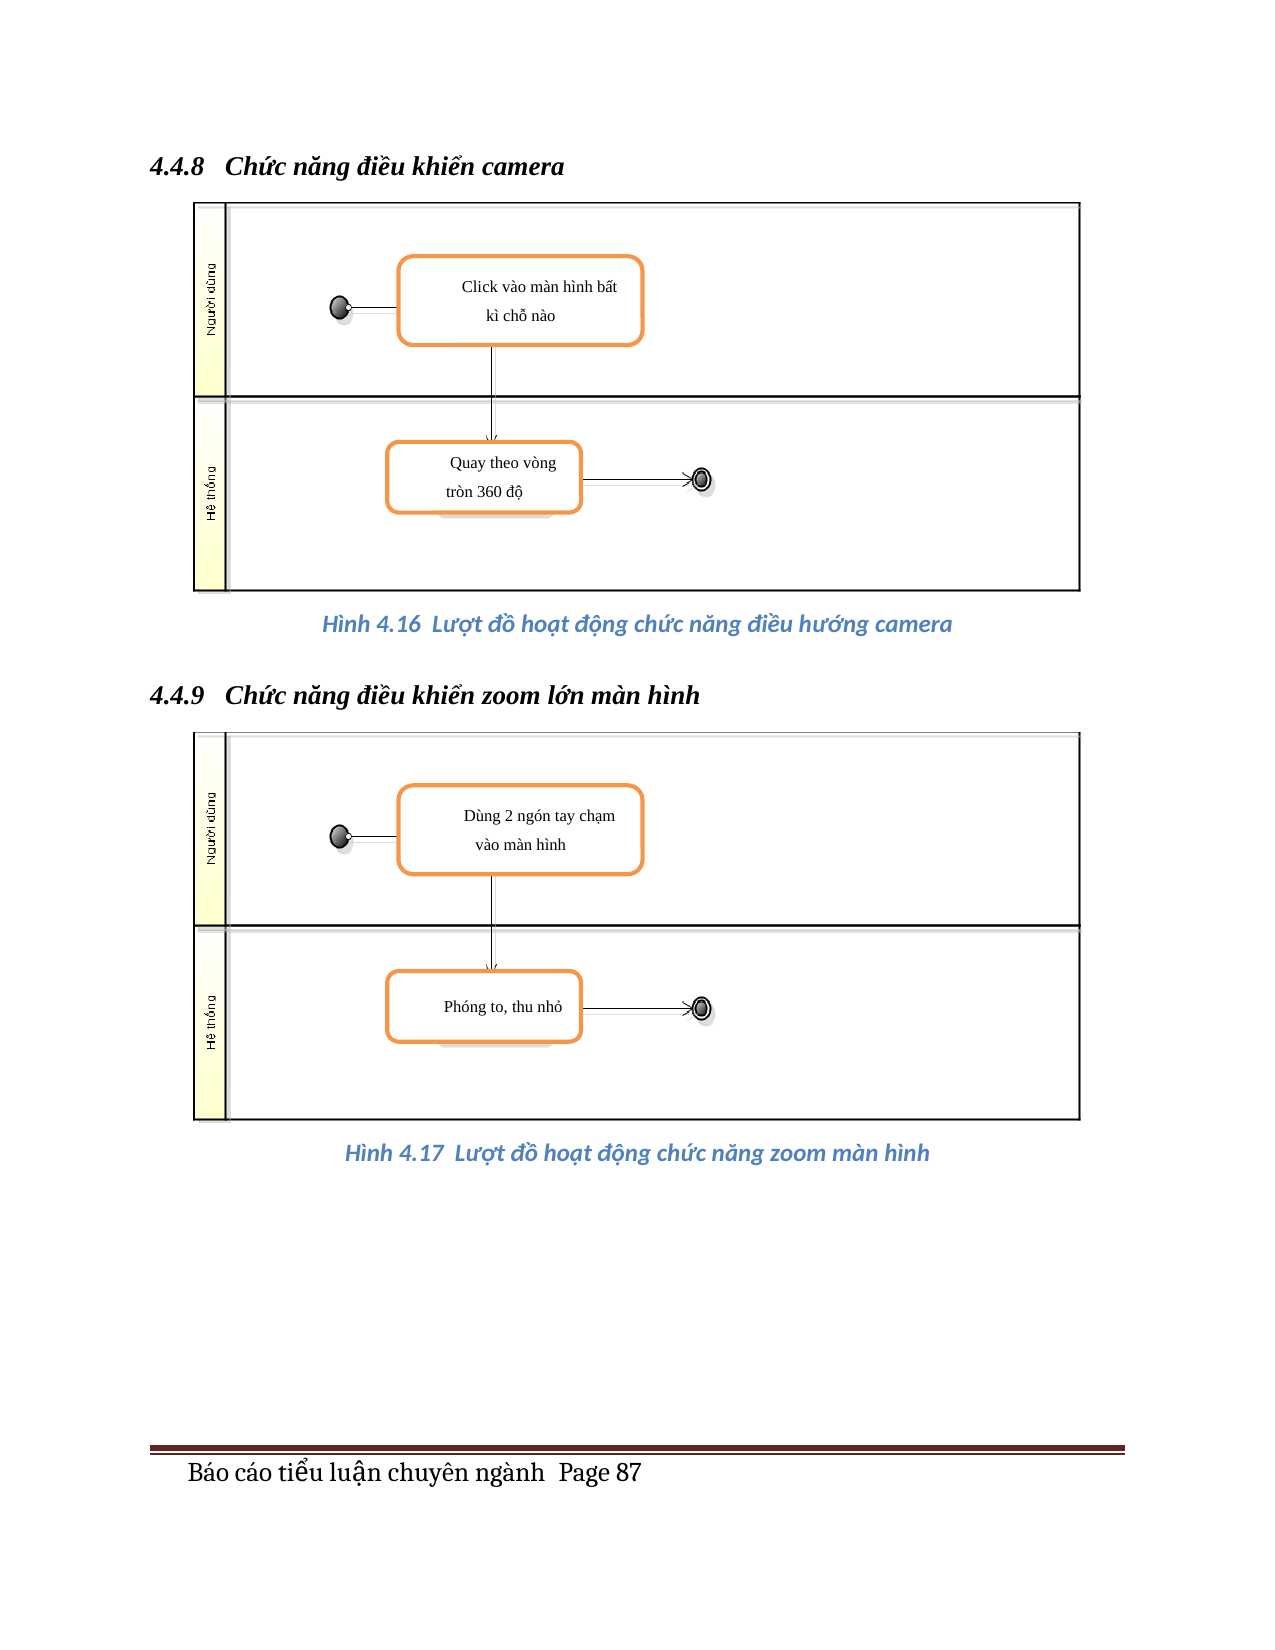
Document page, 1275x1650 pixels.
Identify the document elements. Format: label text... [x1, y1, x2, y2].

text Hình 4.17 Lượt đồ hoạt động chức năng zoom màn hình [150, 1138, 1125, 1168]
picture [193, 202, 1082, 594]
subtitle Chức năng điều khiển camera [150, 150, 1125, 181]
text Hình 4.16 Lượt đồ hoạt động chức năng điều hướng camera [150, 608, 1125, 639]
picture [193, 732, 1082, 1123]
subtitle Chức năng điều khiển zoom lớn màn hình [150, 679, 1125, 710]
